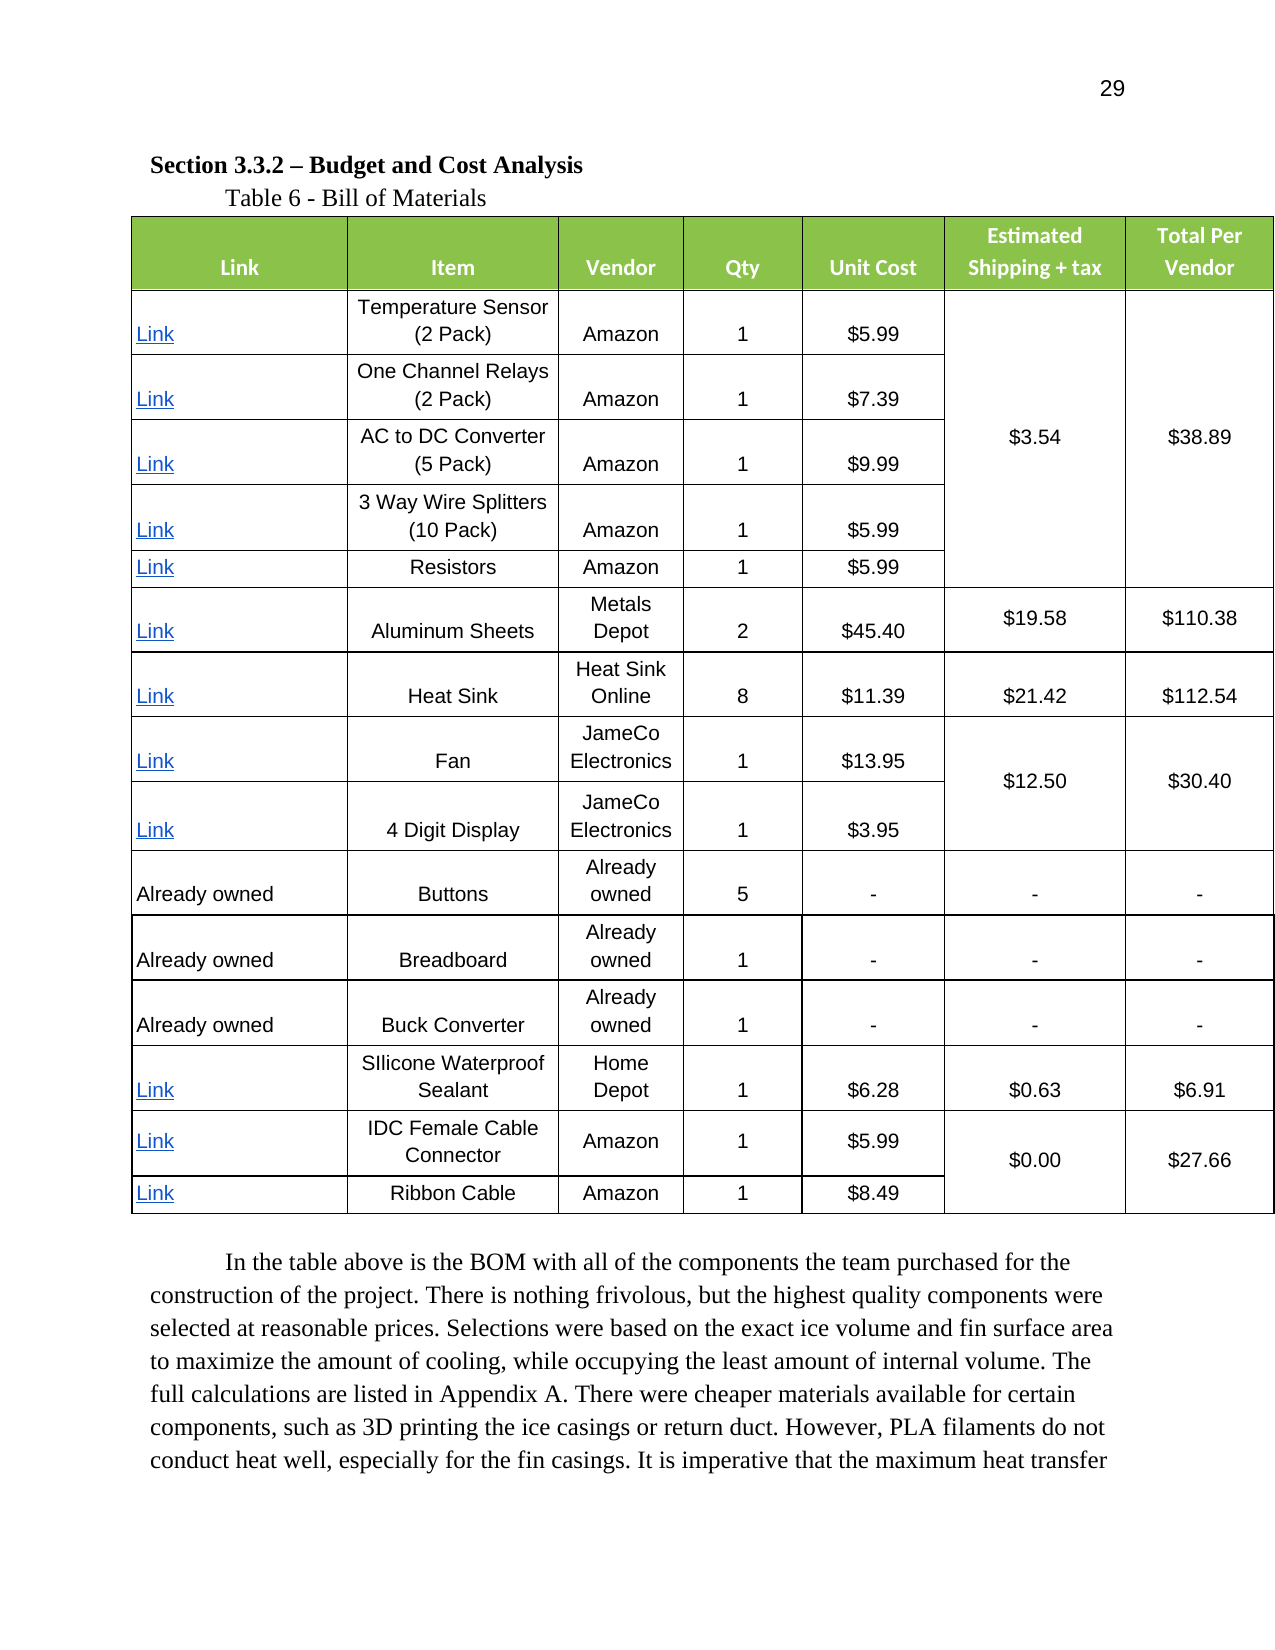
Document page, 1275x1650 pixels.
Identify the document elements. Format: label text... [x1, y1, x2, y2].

table_cell 1 [684, 916, 801, 979]
table_cell - [1126, 851, 1273, 914]
table_cell Link [132, 485, 347, 549]
table_cell Link [133, 1111, 347, 1175]
table_cell - [1126, 981, 1273, 1044]
table_cell - [803, 981, 944, 1044]
table_cell $5.99 [803, 485, 944, 549]
table_cell $0.63 [945, 1046, 1125, 1110]
table_cell Already owned [132, 851, 347, 914]
table_cell JameCo Electronics [559, 717, 683, 781]
table_cell 5 [684, 851, 802, 914]
table_cell Link [133, 1177, 347, 1213]
table_cell Breadboard [348, 916, 558, 979]
table_cell Already owned [133, 916, 347, 979]
table_cell IDC Female Cable Connector [348, 1111, 558, 1175]
table_cell Already owned [559, 981, 683, 1044]
table_header Vendor [559, 217, 683, 289]
table_cell $5.99 [803, 291, 944, 354]
table_cell Ribbon Cable [348, 1177, 558, 1213]
table_cell $19.58 [945, 588, 1125, 651]
table_cell $6.28 [803, 1046, 944, 1110]
table_cell $5.99 [803, 551, 944, 587]
table_header Item [348, 217, 558, 289]
table_header Qty [684, 217, 802, 289]
table_cell Amazon [559, 1177, 683, 1213]
table_cell Already owned [133, 981, 347, 1044]
table_cell 8 [684, 653, 802, 716]
table_cell AC to DC Converter (5 Pack) [348, 420, 558, 483]
table_cell Link [132, 782, 347, 849]
table_cell Amazon [559, 355, 683, 419]
table_cell 3 Way Wire Splitters (10 Pack) [348, 485, 558, 549]
table_cell - [945, 916, 1125, 979]
table_cell - [1126, 916, 1273, 979]
table_cell Amazon [559, 1111, 683, 1175]
table_cell Amazon [559, 551, 683, 587]
table_cell 1 [684, 981, 801, 1044]
table_cell $6.91 [1126, 1046, 1273, 1110]
table_cell $38.89 [1126, 291, 1273, 587]
table_cell 1 [684, 1046, 801, 1110]
table_cell Link [132, 653, 347, 716]
table_cell 1 [684, 355, 802, 419]
table_cell Link [132, 291, 347, 354]
table_cell $12.50 [945, 717, 1125, 849]
table_cell $112.54 [1126, 653, 1273, 716]
table_cell $11.39 [803, 653, 944, 716]
table_cell $8.49 [803, 1177, 944, 1213]
table_cell $110.38 [1126, 588, 1273, 651]
table_cell 1 [684, 1177, 801, 1213]
table_cell 1 [684, 717, 802, 781]
table_cell $45.40 [803, 588, 944, 651]
table_header Link [132, 217, 347, 289]
table_cell $3.95 [803, 782, 944, 849]
table_cell 1 [684, 551, 802, 587]
table_cell - [945, 981, 1125, 1044]
table_cell Link [133, 1046, 347, 1110]
table_cell SIlicone Waterproof Sealant [348, 1046, 558, 1110]
table_cell - [945, 851, 1125, 914]
table_cell 1 [684, 1111, 801, 1175]
table_cell 1 [684, 420, 802, 483]
table_cell - [803, 851, 944, 914]
table_cell $30.40 [1126, 717, 1273, 849]
table_cell Buttons [348, 851, 558, 914]
table_cell Amazon [559, 485, 683, 549]
table_cell $5.99 [803, 1111, 944, 1175]
table_cell Resistors [348, 551, 558, 587]
table_cell $21.42 [945, 653, 1125, 716]
table_cell Link [132, 551, 347, 587]
table_cell 4 Digit Display [348, 782, 558, 849]
subtitle Section 3.3.2 – Budget and Cost Analysis [150, 150, 1125, 179]
table_cell Amazon [559, 420, 683, 483]
table_cell 1 [684, 291, 802, 354]
table_cell Link [132, 420, 347, 483]
table_cell JameCo Electronics [559, 782, 683, 849]
table_cell Link [132, 355, 347, 419]
table_cell Home Depot [559, 1046, 683, 1110]
table_cell Already owned [559, 851, 683, 914]
table_cell Buck Converter [348, 981, 558, 1044]
table_cell Heat Sink Online [559, 653, 683, 716]
table_cell $9.99 [803, 420, 944, 483]
table_cell Already owned [559, 916, 683, 979]
table_cell Heat Sink [348, 653, 558, 716]
table_cell - [803, 916, 944, 979]
table_cell Metals Depot [559, 588, 683, 651]
table_cell Temperature Sensor (2 Pack) [348, 291, 558, 354]
text Table 6 - Bill of Materials [150, 183, 1125, 212]
table_cell $27.66 [1126, 1111, 1273, 1213]
table_cell 1 [684, 485, 802, 549]
table_header Estimated Shipping + tax [945, 217, 1125, 289]
table_cell $7.39 [803, 355, 944, 419]
table_cell Amazon [559, 291, 683, 354]
table_header Total Per Vendor [1126, 217, 1273, 289]
table_cell Link [132, 717, 347, 781]
table_cell 1 [684, 782, 802, 849]
table_cell $13.95 [803, 717, 944, 781]
table_cell Link [132, 588, 347, 651]
table_header Unit Cost [803, 217, 944, 289]
table_cell $3.54 [945, 291, 1125, 587]
table_cell Fan [348, 717, 558, 781]
table_cell Aluminum Sheets [348, 588, 558, 651]
table_cell 2 [684, 588, 802, 651]
table_cell $0.00 [945, 1111, 1125, 1213]
table_cell One Channel Relays (2 Pack) [348, 355, 558, 419]
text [150, 1247, 1125, 1474]
